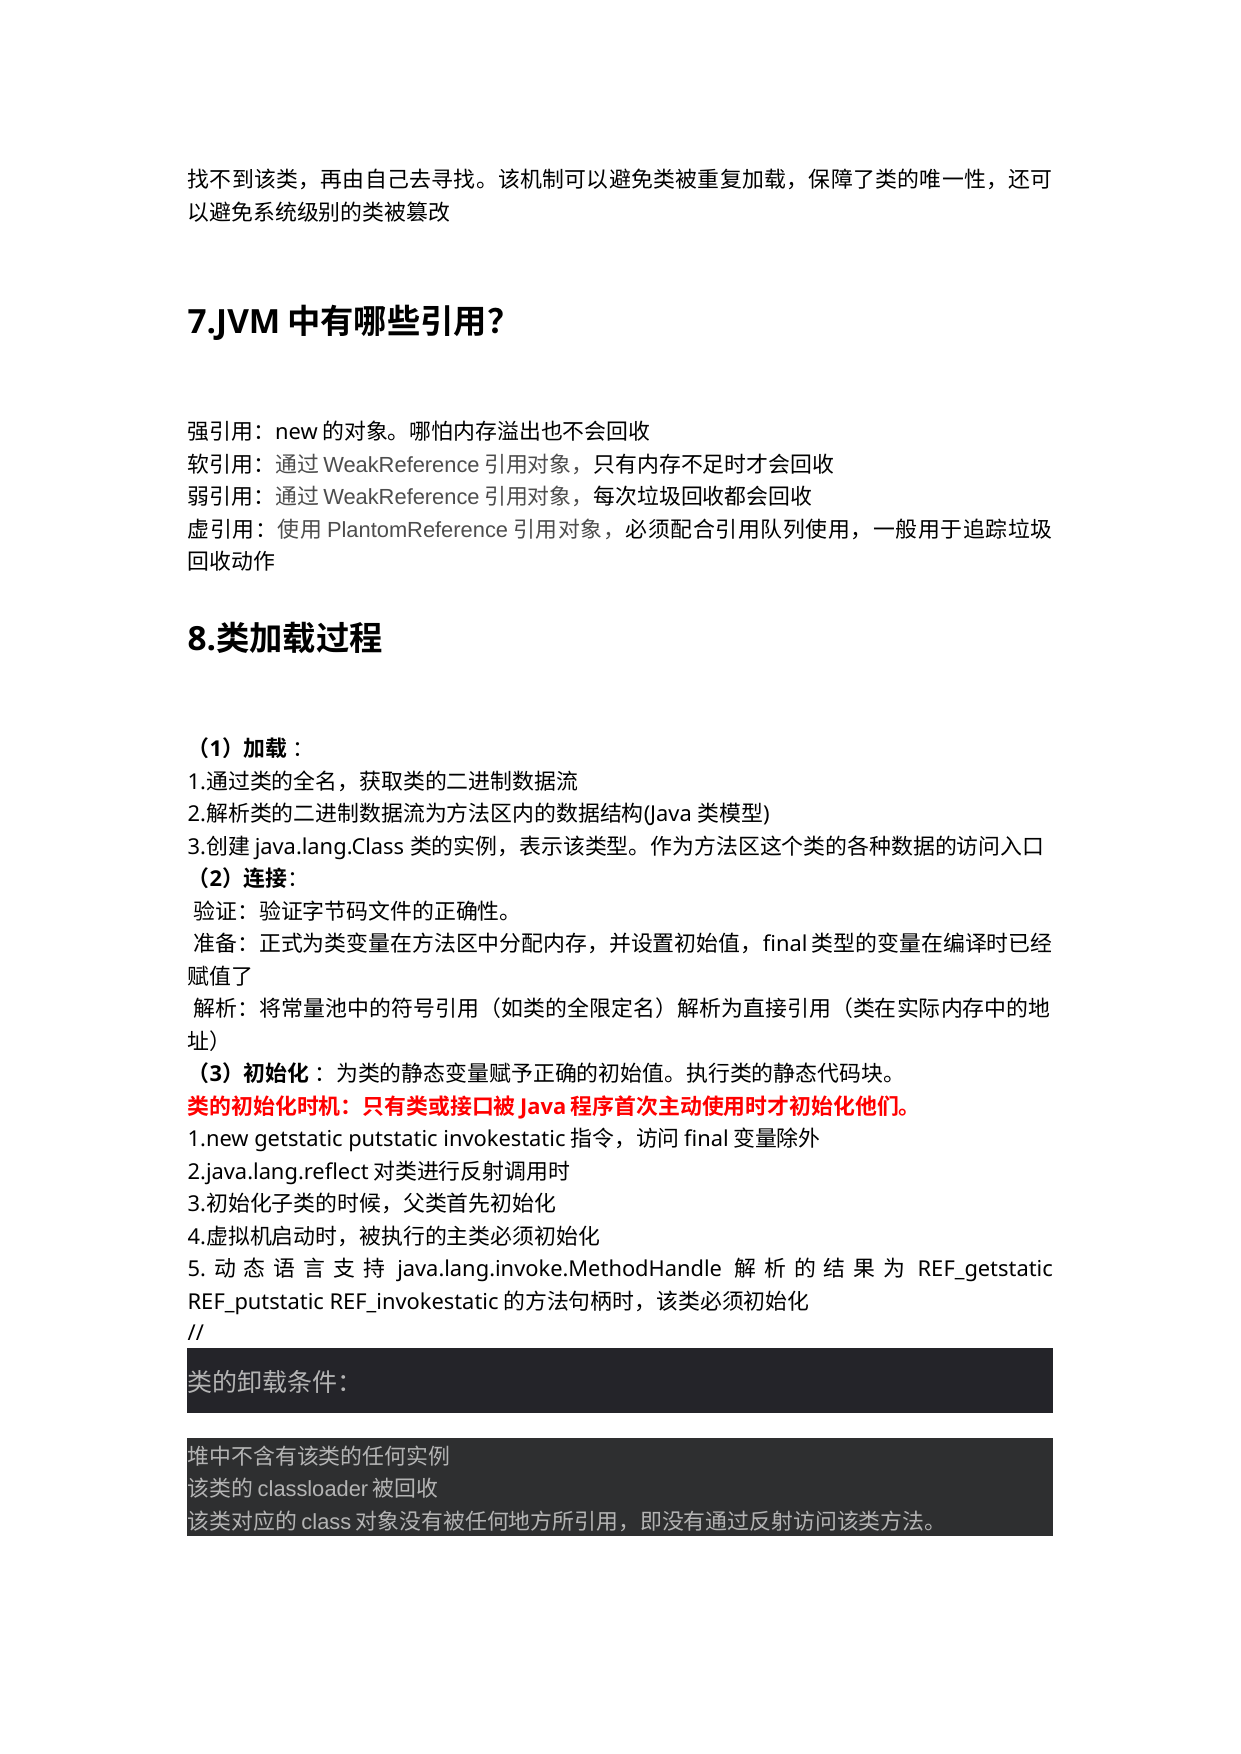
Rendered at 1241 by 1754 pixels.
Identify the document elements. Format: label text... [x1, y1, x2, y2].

text （1）加载 ： [187, 731, 1053, 763]
text 类的初始化时机：只有类或接口被Java程序首次主动使用时才初始化他们。 [187, 1088, 1053, 1121]
text 1.new getstatic putstatic invokestatic指令，访问final变量除外 [187, 1121, 1053, 1153]
text 弱引用：通过WeakReference引用对象，每次垃圾回收都会回收 [593, 479, 1053, 511]
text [187, 162, 1053, 227]
text 3.初始化子类的时候，父类首先初始化 [187, 1186, 1053, 1218]
text 类的卸载条件： [187, 1348, 1053, 1413]
text 4.虚拟机启动时，被执行的主类必须初始化 [187, 1218, 1053, 1251]
text 解析：将常量池中的符号引用（如类的全限定名）解析为直接引用（类在实际内存中的地址） [187, 991, 1053, 1056]
text （3）初始化 ：为类的静态变量赋予正确的初始值。执行类的静态代码块。 [187, 1056, 1053, 1088]
text 1.通过类的全名，获取类的二进制数据流 [187, 763, 1053, 796]
text 强引用：new的对象。哪怕内存溢出也不会回收 [187, 414, 1053, 446]
text 准备：正式为类变量在方法区中分配内存，并设置初始值，final类型的变量在编译时已经赋值了 [187, 926, 1053, 991]
text 虚引用：使用PlantomReference引用对象，必须配合引用队列使用，一般用于追踪垃圾回收动作 [187, 511, 1053, 576]
text 软引用：通过WeakReference引用对象，只有内存不足时才会回收 [187, 446, 1053, 479]
text 5.动态语言支持java.lang.invoke.MethodHandle解析的结果为REF_getstatic REF_putstatic REF_invokestatic的方法句柄时，该类必须初始化 [187, 1251, 1053, 1316]
text 堆中不含有该类的任何实例 该类的classloader被回收 该类对应的class对象没有被任何地方所引用，即没有通过反射访问该类方法。 [187, 1438, 1053, 1536]
text 验证：验证字节码文件的正确性。 [187, 893, 1053, 926]
text （2）连接： [187, 861, 1053, 893]
subtitle 7.JVM中有哪些引用？ [187, 287, 1053, 352]
text 2.解析类的二进制数据流为方法区内的数据结构(Java 类模型) [187, 796, 1053, 828]
text 弱引用：通过WeakReference引用对象，每次垃圾回收都会回收 [323, 479, 484, 511]
text 3.创建 java.lang.Class 类的实例，表示该类型。作为方法区这个类的各种数据的访问入口 [187, 828, 1053, 861]
subtitle 8.类加载过程 [187, 603, 1053, 668]
text 2.java.lang.reflect对类进行反射调用时 [187, 1153, 1053, 1186]
text // [187, 1316, 1053, 1348]
